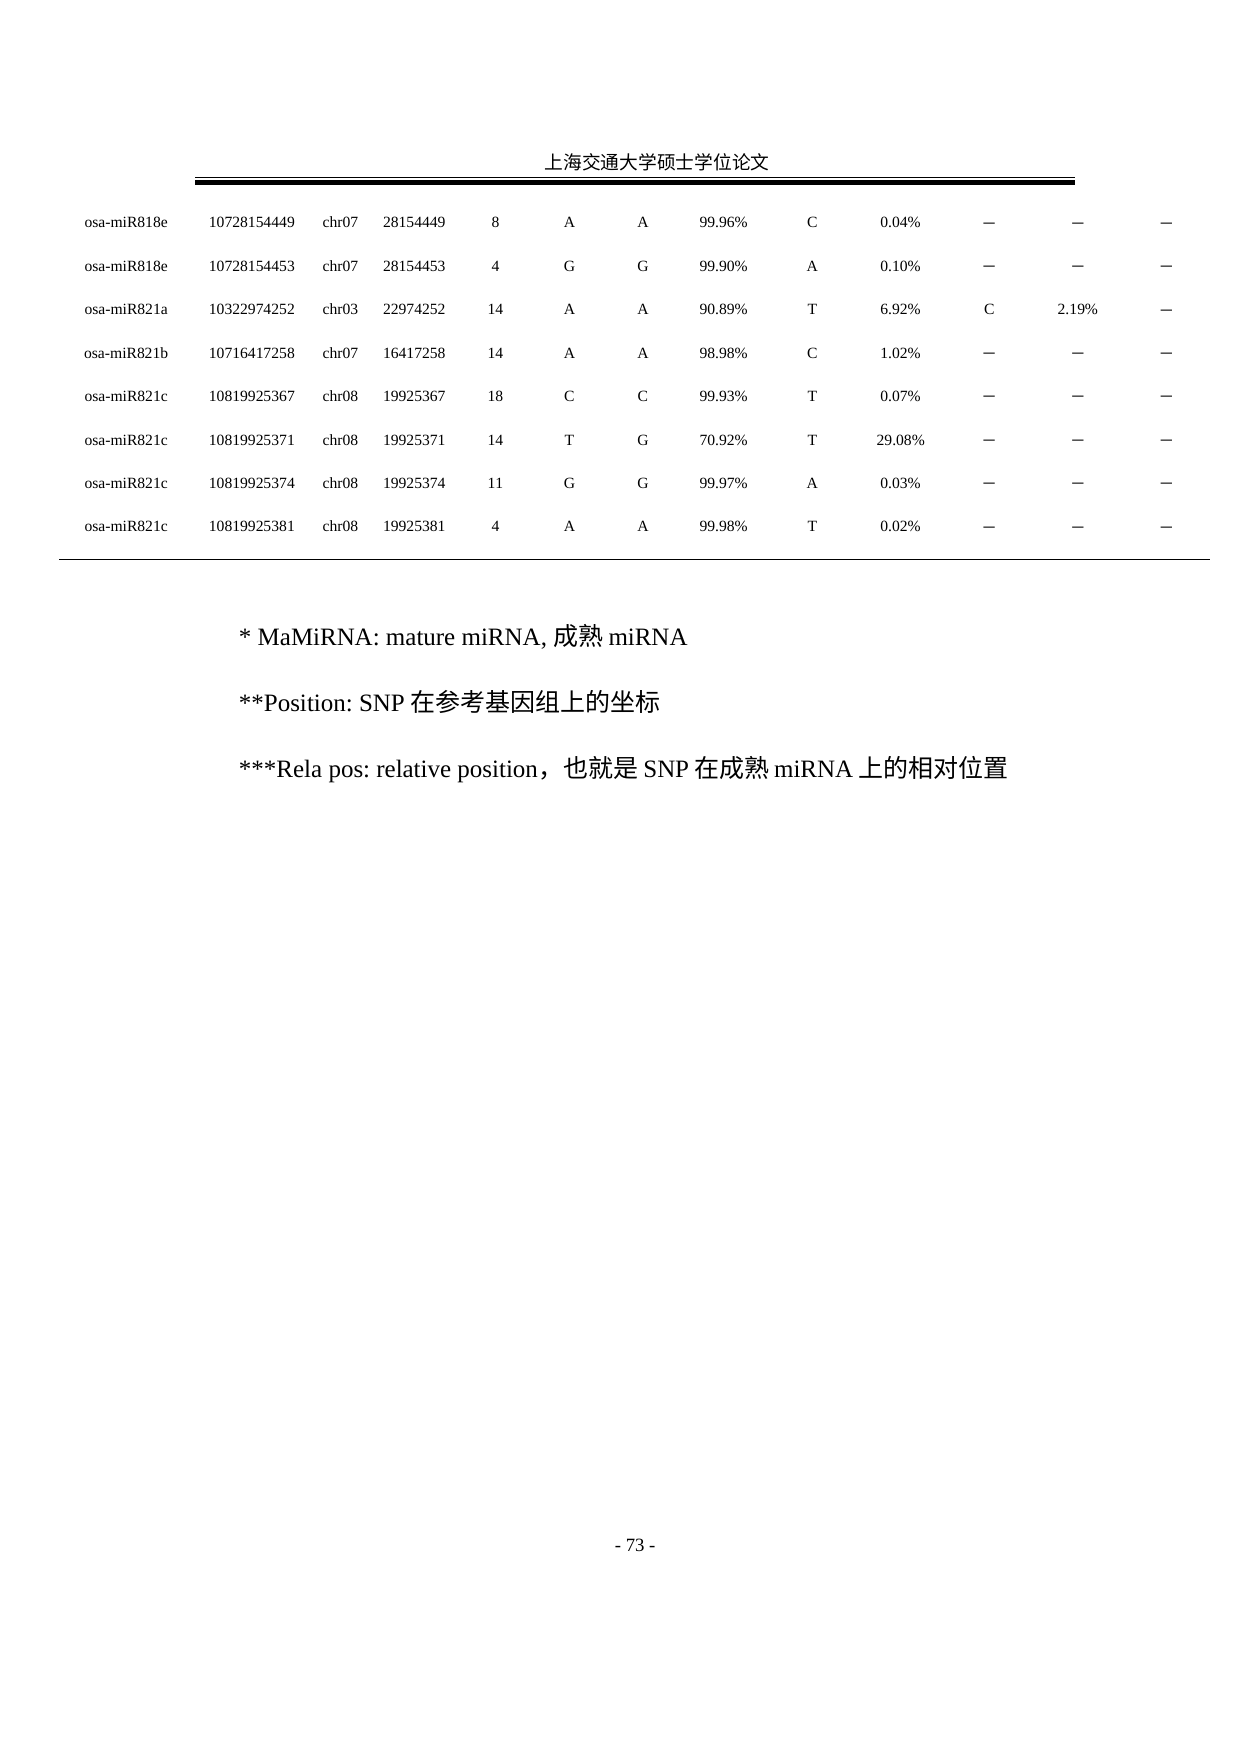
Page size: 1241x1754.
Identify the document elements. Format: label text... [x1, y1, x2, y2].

text ***Rela pos: relative position，也就是SNP在成熟miRNA上的相对位置 [195, 748, 1075, 785]
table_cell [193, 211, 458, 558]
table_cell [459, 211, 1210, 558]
text * MaMiRNA: mature miRNA, 成熟miRNA [195, 616, 1075, 652]
text **Position: SNP在参考基因组上的坐标 [195, 682, 1075, 719]
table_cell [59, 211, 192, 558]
